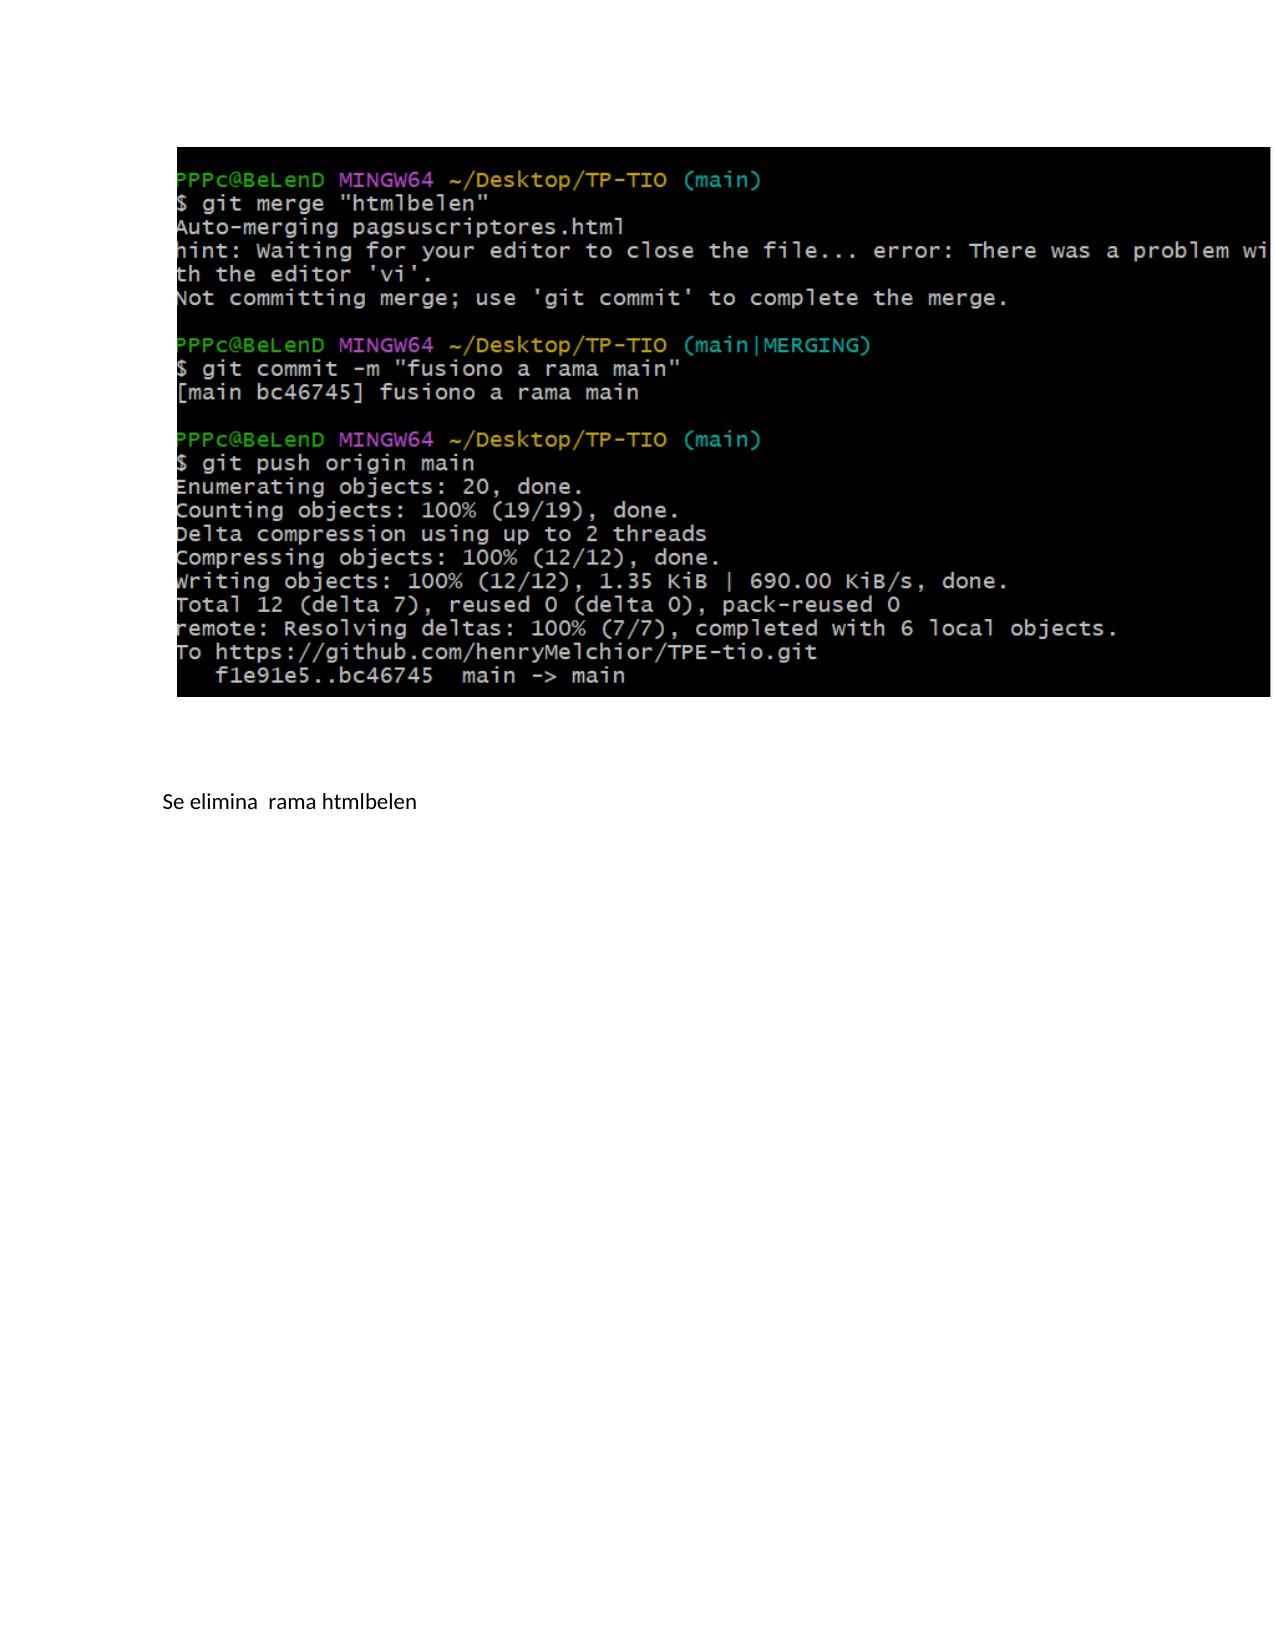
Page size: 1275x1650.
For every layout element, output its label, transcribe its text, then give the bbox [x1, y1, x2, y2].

picture [177, 147, 1273, 697]
text Se elimina rama htmlbelen [162, 787, 1098, 815]
